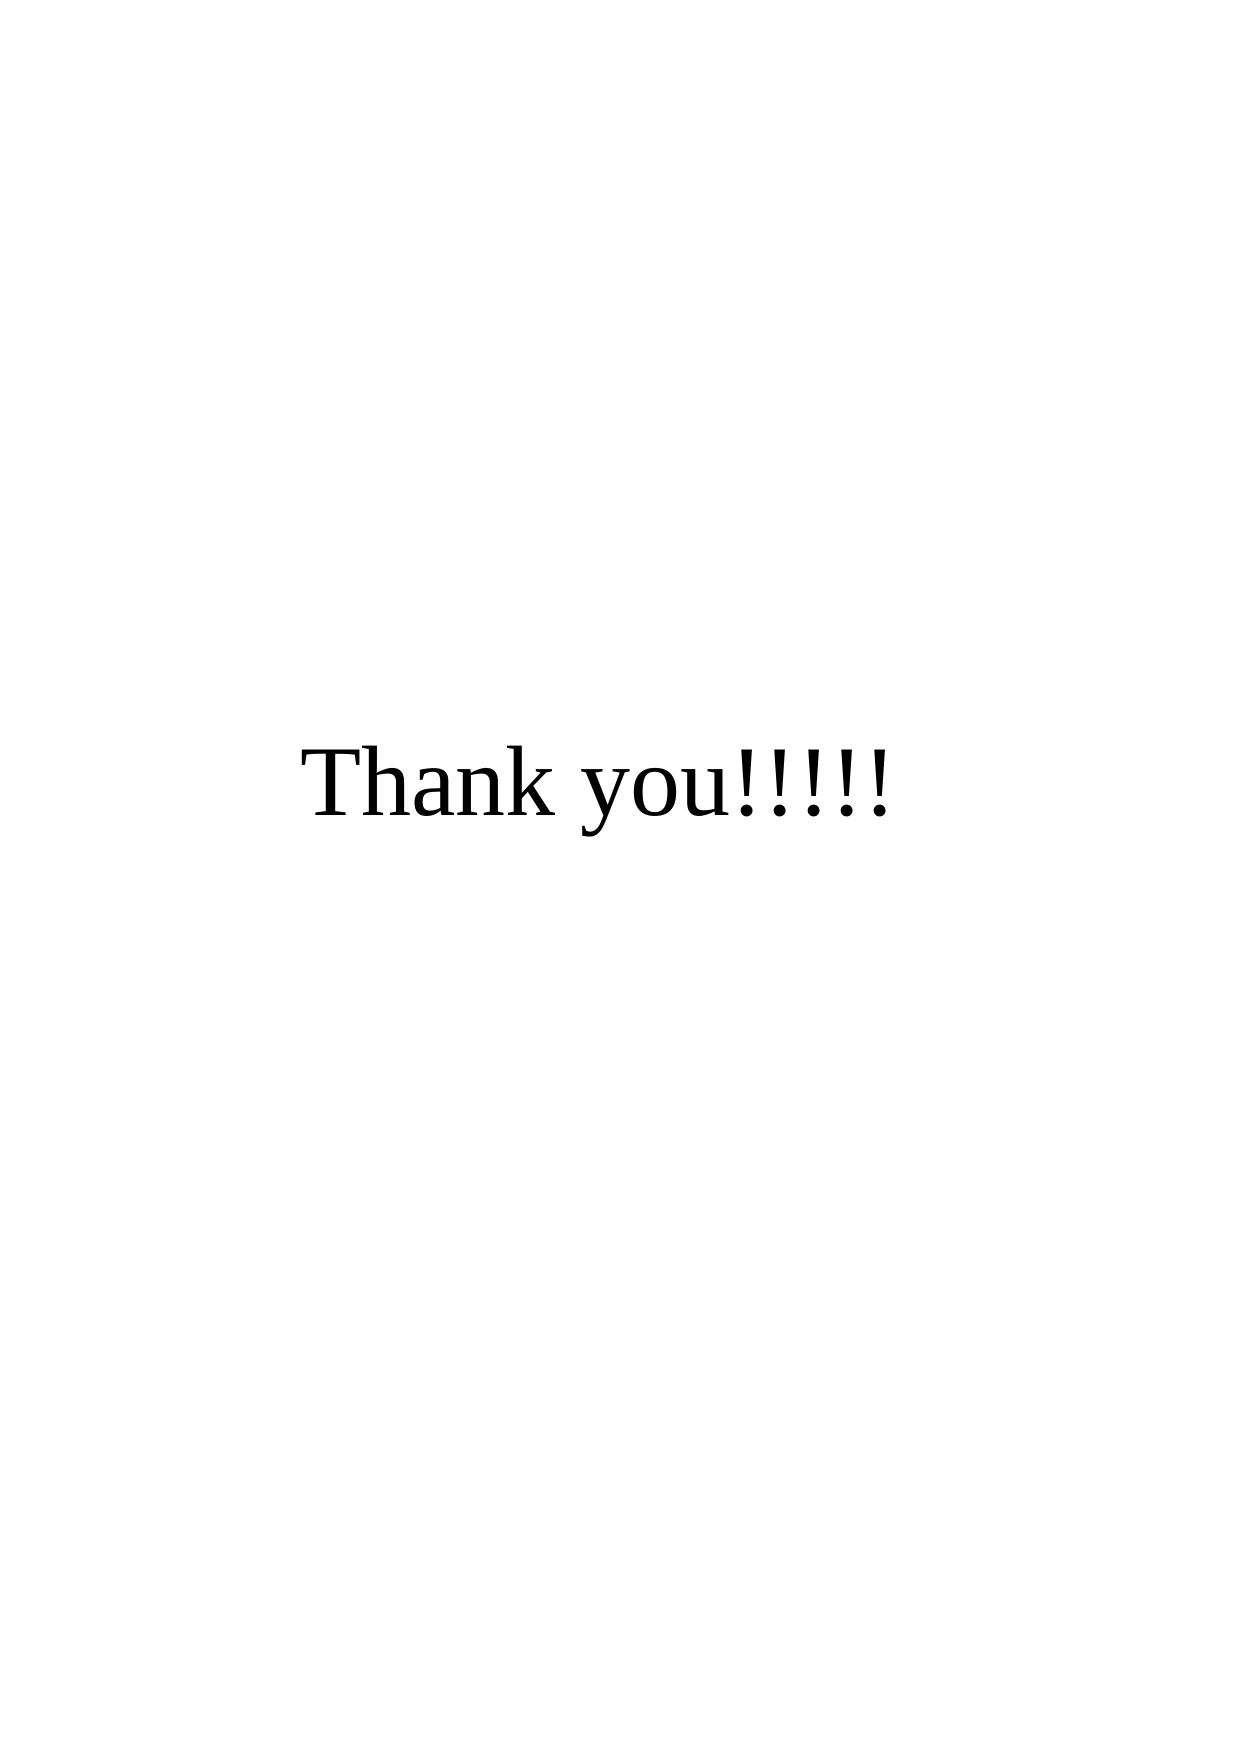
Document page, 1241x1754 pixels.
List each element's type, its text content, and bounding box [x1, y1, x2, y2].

text Thank you!!!!! [150, 722, 1090, 837]
